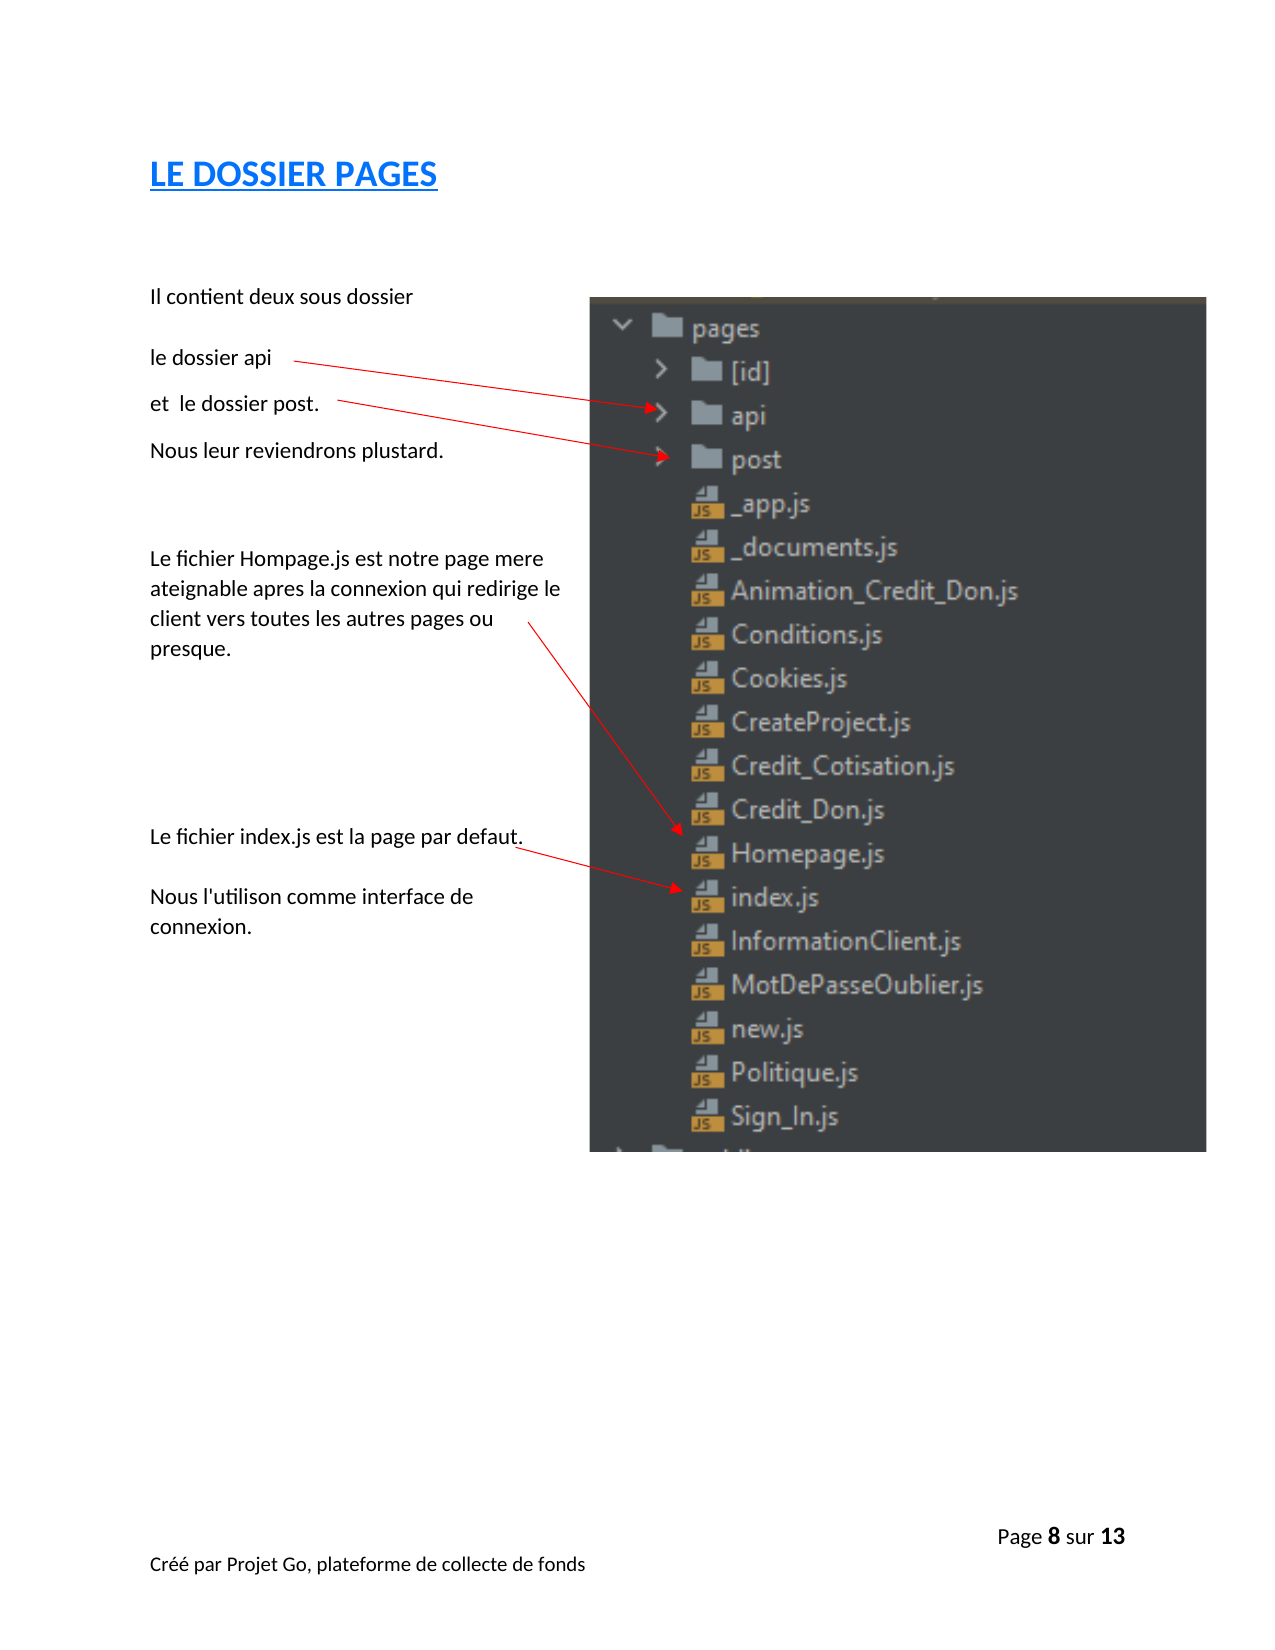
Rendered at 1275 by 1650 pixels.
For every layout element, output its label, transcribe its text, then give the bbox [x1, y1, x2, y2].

text LE DOSSIER PAGES [150, 150, 1125, 196]
text Le fichier Hompage.js est notre page mere ateignable apres la connexion qui redirige le client vers toutes les autres pages ou presque. [150, 544, 587, 662]
picture [587, 297, 1207, 1150]
text et le dossier post. [150, 389, 587, 418]
text Le fichier index.js est la page par defaut. Nous l'utilison comme interface de connexion. [150, 822, 587, 941]
text Nous leur reviendrons plustard. [150, 436, 587, 525]
text Il contient deux sous dossier le dossier api [150, 282, 1125, 371]
